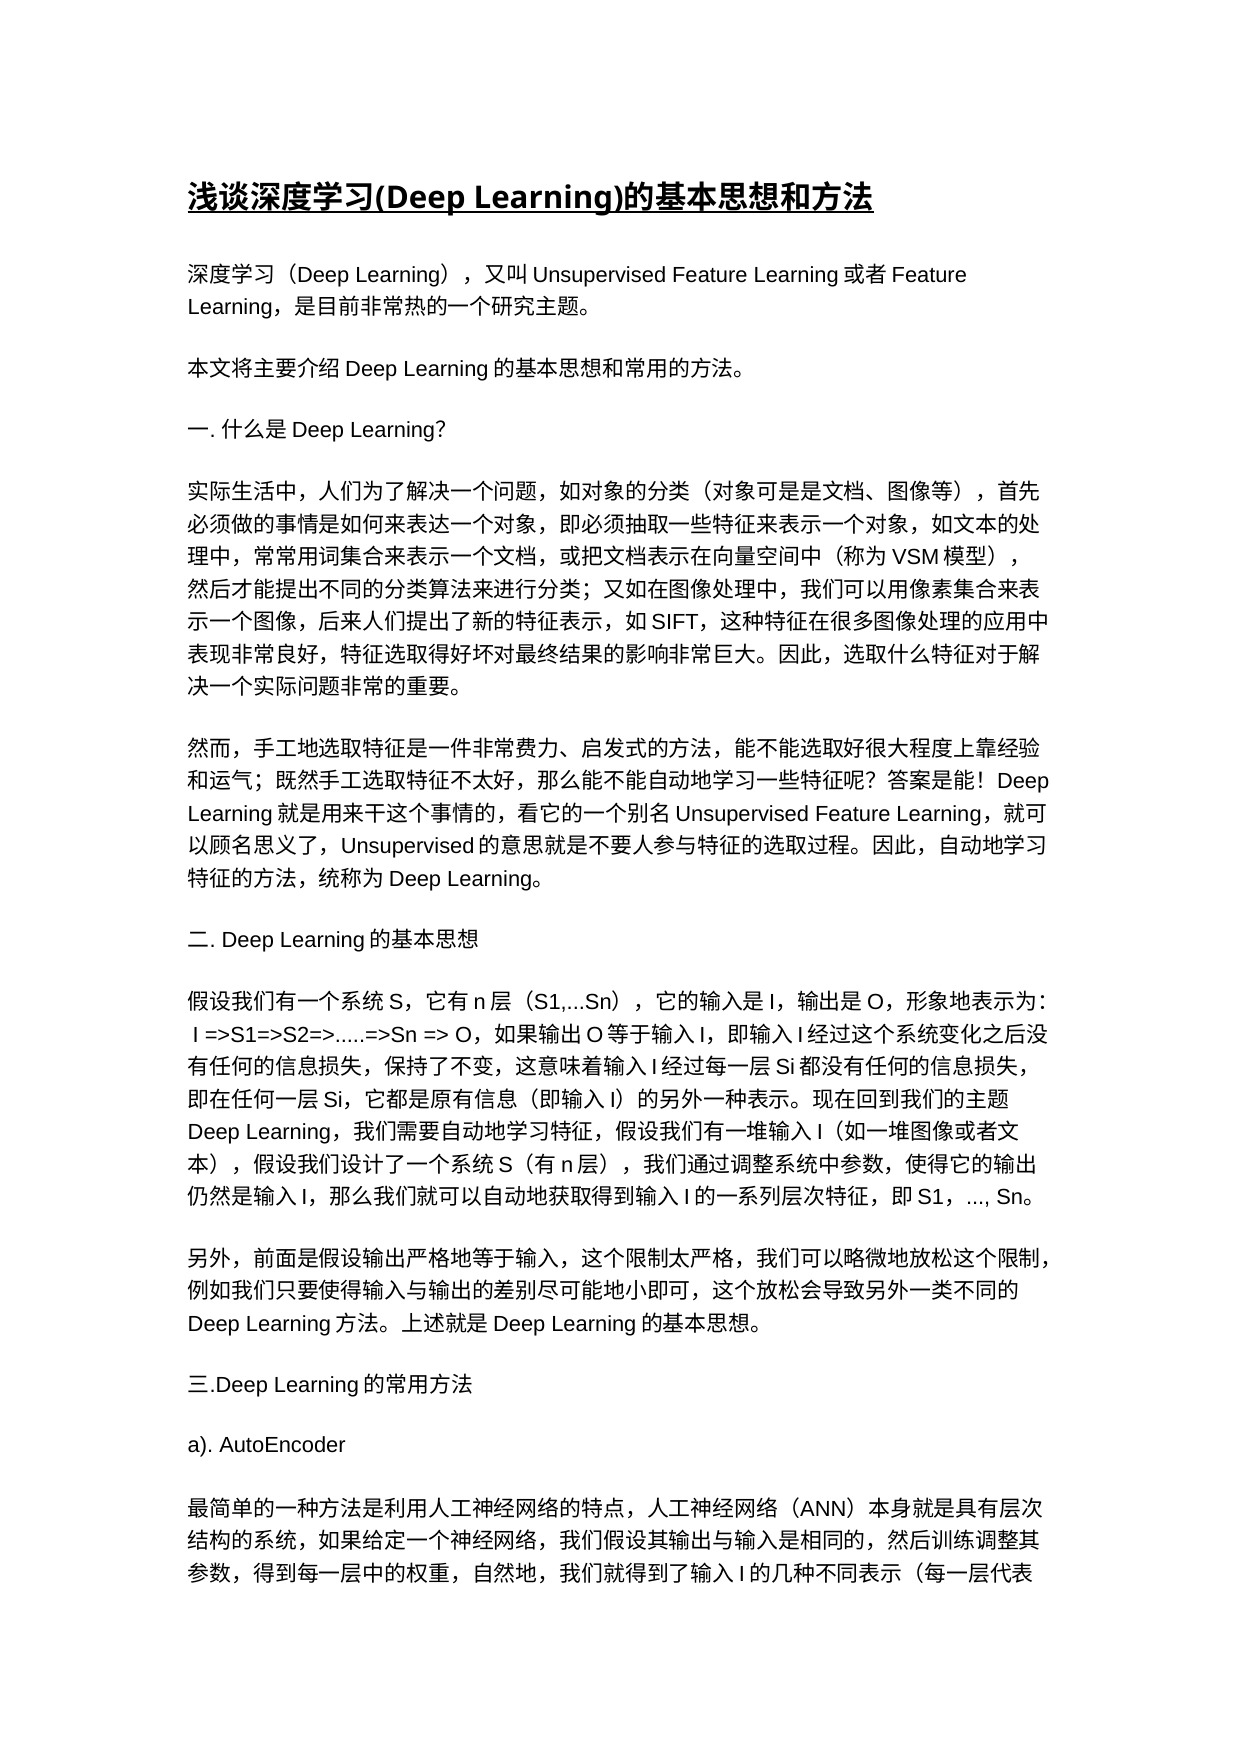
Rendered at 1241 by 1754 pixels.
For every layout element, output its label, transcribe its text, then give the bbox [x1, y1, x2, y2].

text 三.Deep Learning的常用方法 [187, 1367, 1053, 1399]
text 本文将主要介绍Deep Learning的基本思想和常用的方法。 [187, 350, 1053, 383]
text a). AutoEncoder [187, 1429, 1053, 1461]
text 然而，手工地选取特征是一件非常费力、启发式的方法，能不能选取好很大程度上靠经验和运气；既然手工选取特征不太好，那么能不能自动地学习一些特征呢？答案是能！Deep Learning就是用来干这个事情的，看它的一个别名Unsupervised Feature Learning，就可以顾名思义了，Unsupervised的意思就是不要人参与特征的选取过程。因此，自动地学习特征的方法，统称为Deep Learning。 [187, 730, 1053, 893]
text 另外，前面是假设输出严格地等于输入，这个限制太严格，我们可以略微地放松这个限制，例如我们只要使得输入与输出的差别尽可能地小即可，这个放松会导致另外一类不同的Deep Learning方法。上述就是Deep Learning的基本思想。 [187, 1240, 1053, 1338]
text 实际生活中，人们为了解决一个问题，如对象的分类（对象可是是文档、图像等），首先必须做的事情是如何来表达一个对象，即必须抽取一些特征来表示一个对象，如文本的处理中，常常用词集合来表示一个文档，或把文档表示在向量空间中（称为VSM模型），然后才能提出不同的分类算法来进行分类；又如在图像处理中，我们可以用像素集合来表示一个图像，后来人们提出了新的特征表示，如SIFT，这种特征在很多图像处理的应用中表现非常良好，特征选取得好坏对最终结果的影响非常巨大。因此，选取什么特征对于解决一个实际问题非常的重要。 [187, 474, 1053, 701]
text 一. 什么是Deep Learning？ [187, 412, 1053, 444]
text 深度学习（Deep Learning），又叫Unsupervised Feature Learning或者Feature Learning，是目前非常热的一个研究主题。 [187, 256, 1053, 321]
text 二. Deep Learning的基本思想 [187, 922, 1053, 954]
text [187, 1490, 1053, 1588]
text 假设我们有一个系统S，它有n层（S1,...Sn），它的输入是I，输出是O，形象地表示为： I =>S1=>S2=>.....=>Sn => O，如果输出O等于输入I，即输入I经过这个系统变化之后没有任何的信息损失，保持了不变，这意味着输入I经过每一层Si都没有任何的信息损失，即在任何一层Si，它都是原有信息（即输入I）的另外一种表示。现在回到我们的主题Deep Learning，我们需要自动地学习特征，假设我们有一堆输入I（如一堆图像或者文本），假设我们设计了一个系统S（有n层），我们通过调整系统中参数，使得它的输出仍然是输入I，那么我们就可以自动地获取得到输入I的一系列层次特征，即S1，..., Sn。 [187, 984, 1053, 1211]
subtitle 浅谈深度学习(Deep Learning)的基本思想和方法 [187, 162, 1053, 227]
